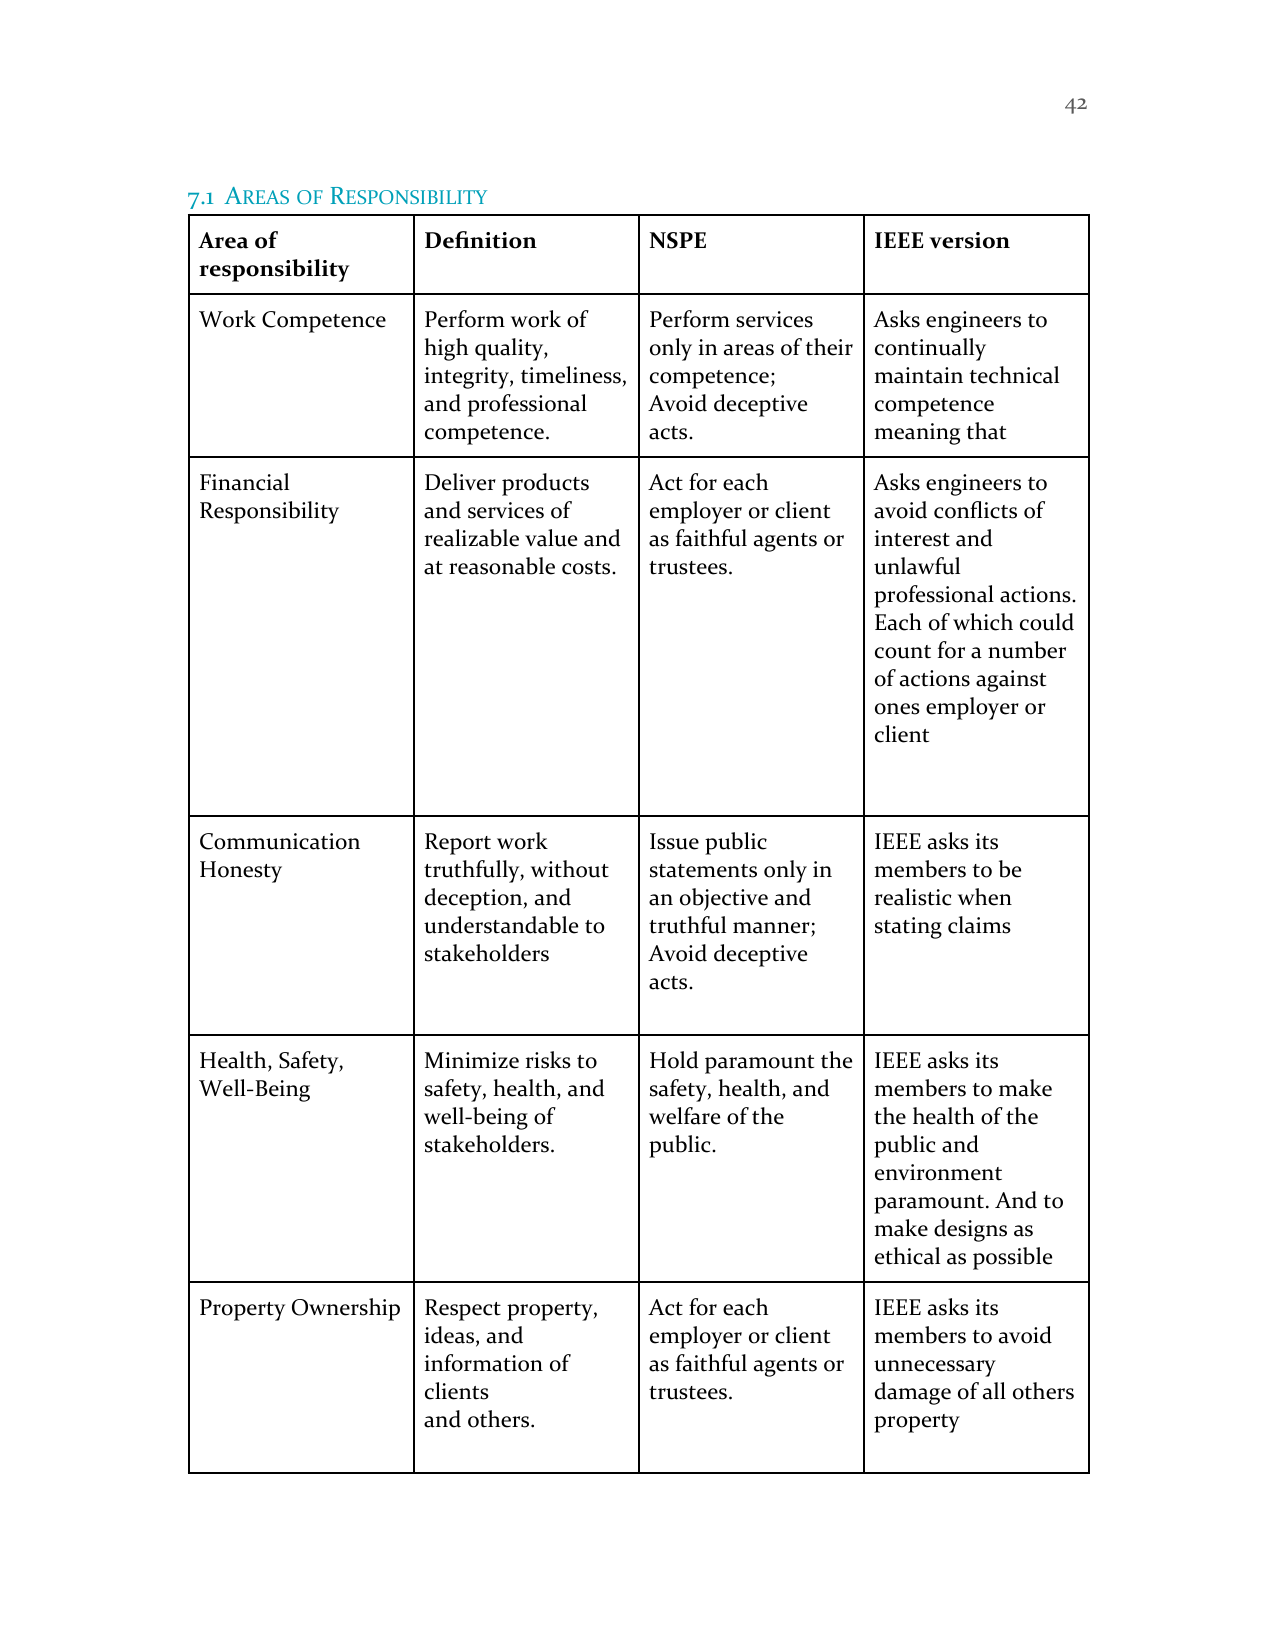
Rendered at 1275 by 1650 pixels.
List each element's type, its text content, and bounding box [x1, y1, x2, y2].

table_cell Work Competence [190, 295, 413, 456]
table_cell IEEE asks its members to make the health of the public and environment paramount. And to make designs as ethical as possible [865, 1036, 1088, 1281]
table_cell Respect property, ideas, and information of clients and others. [415, 1283, 638, 1472]
table_cell Asks engineers to avoid conflicts of interest and unlawful professional actions. Each of which could count for a number of actions against ones employer or client [865, 458, 1088, 815]
table_cell Asks engineers to continually maintain technical competence meaning that [865, 295, 1088, 456]
table_cell Health, Safety, Well-Being [190, 1036, 413, 1281]
table_cell Act for each employer or client as faithful agents or trustees. [640, 1283, 863, 1472]
table_header Definition [415, 216, 638, 292]
table_cell Deliver products and services of realizable value and at reasonable costs. [415, 458, 638, 815]
table_cell Communication Honesty [190, 817, 413, 1034]
table_cell Report work truthfully, without deception, and understandable to stakeholders [415, 817, 638, 1034]
table_header IEEE version [865, 216, 1088, 292]
table_header Area of responsibility [190, 216, 413, 292]
table_cell Act for each employer or client as faithful agents or trustees. [640, 458, 863, 815]
table_cell Financial Responsibility [190, 458, 413, 815]
table_header NSPE [640, 216, 863, 292]
table_cell IEEE asks its members to be realistic when stating claims [865, 817, 1088, 1034]
table_cell Minimize risks to safety, health, and well-being of stakeholders. [415, 1036, 638, 1281]
table_cell Perform services only in areas of their competence; Avoid deceptive acts. [640, 295, 863, 456]
subtitle Areas of Responsibility [187, 180, 1087, 211]
table_cell IEEE asks its members to avoid unnecessary damage of all others property [865, 1283, 1088, 1472]
table_cell Hold paramount the safety, health, and welfare of the public. [640, 1036, 863, 1281]
table_cell Issue public statements only in an objective and truthful manner; Avoid deceptive acts. [640, 817, 863, 1034]
table_cell Perform work of high quality, integrity, timeliness, and professional competence. [415, 295, 638, 456]
table_cell Property Ownership [190, 1283, 413, 1472]
